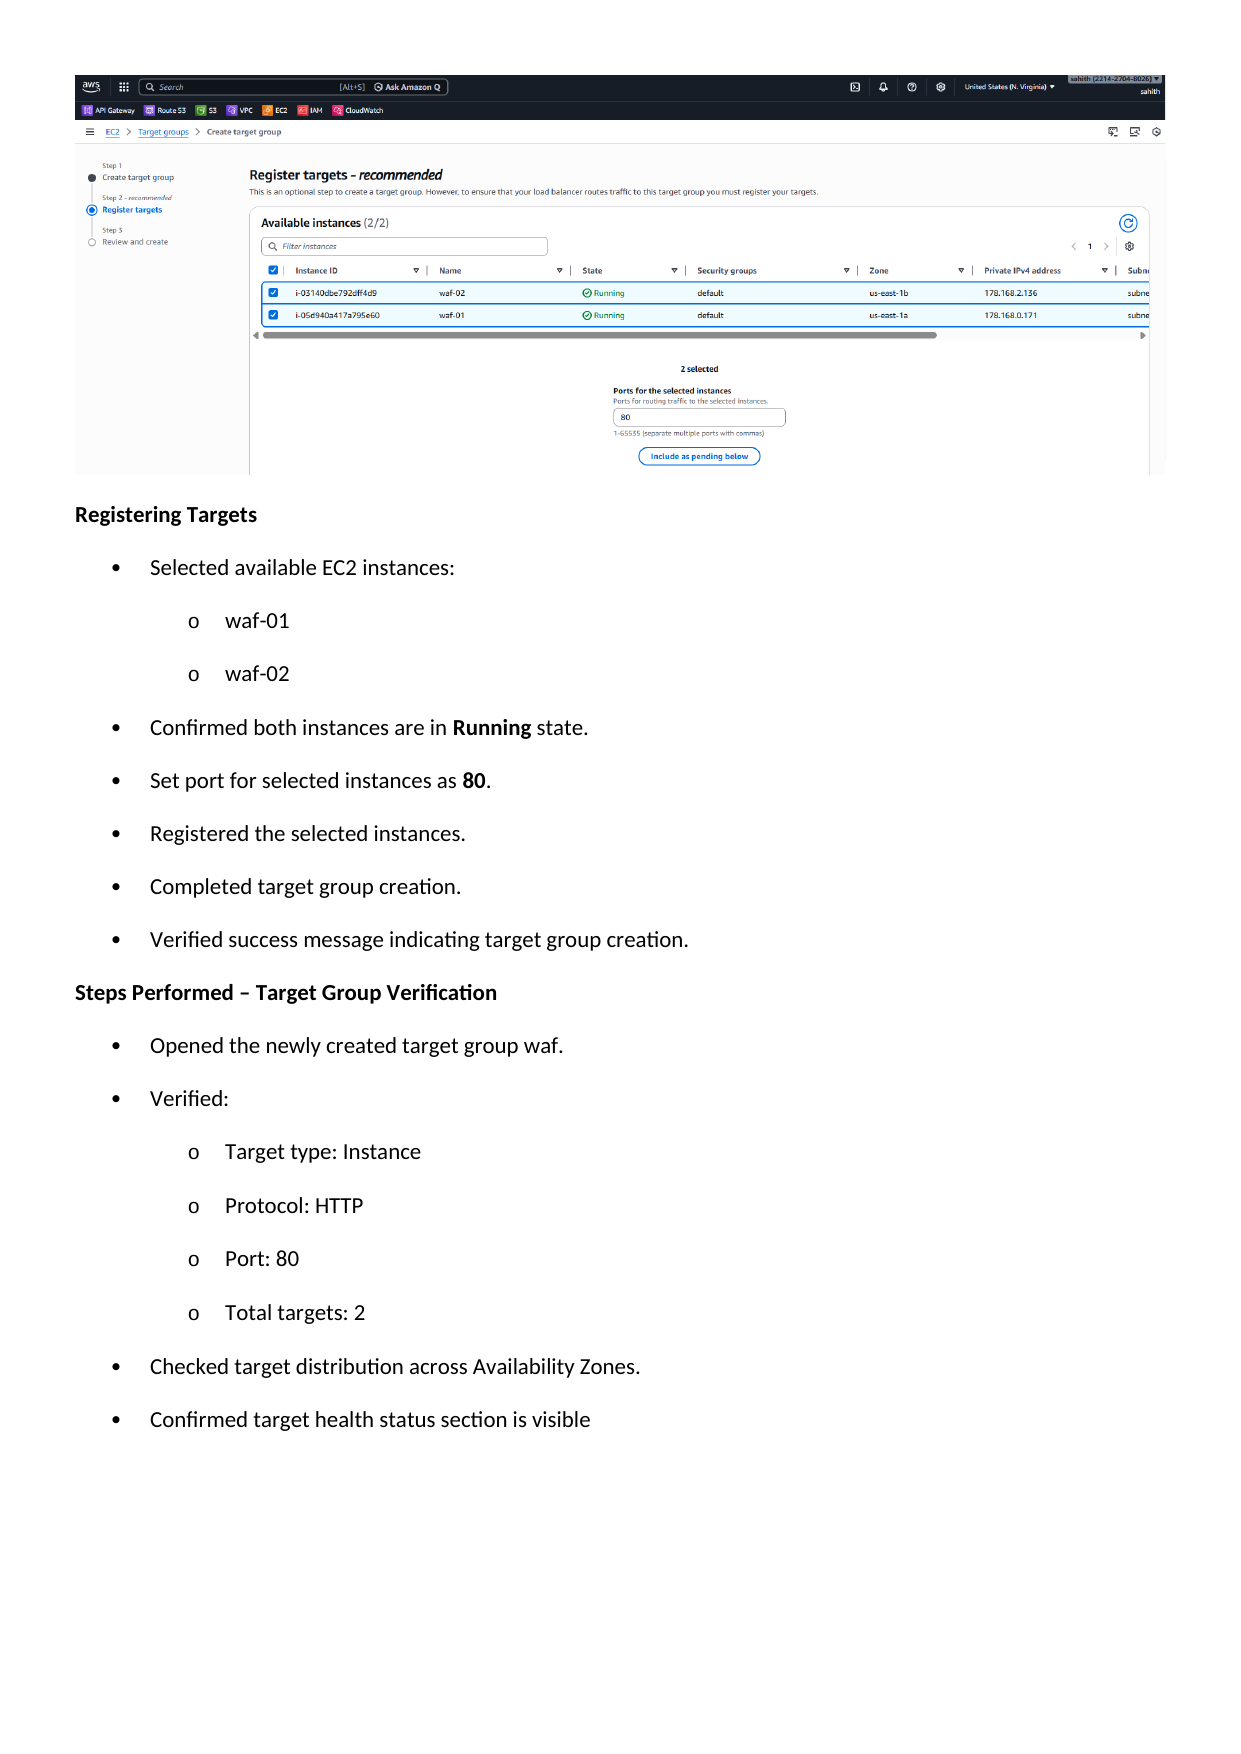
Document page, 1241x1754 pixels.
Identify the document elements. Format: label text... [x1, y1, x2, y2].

list Protocol: HTTP [187, 1191, 1165, 1219]
list Opened the newly created target group waf. [112, 1031, 1165, 1059]
list Selected available EC2 instances: [112, 553, 1165, 581]
list Confirmed target health status section is visible [112, 1405, 1165, 1433]
list waf-01 [187, 606, 1165, 634]
list Checked target distribution across Availability Zones. [112, 1352, 1165, 1380]
list Completed target group creation. [112, 872, 1165, 900]
list waf-02 [187, 659, 1165, 688]
text Steps Performed – Target Group Verification [75, 978, 1165, 1006]
list Target type: Instance [187, 1137, 1165, 1166]
list Verified success message indicating target group creation. [112, 925, 1165, 953]
text Registering Targets [75, 500, 1165, 528]
picture [75, 75, 1166, 475]
list Registered the selected instances. [112, 819, 1165, 847]
list Set port for selected instances as 80. [112, 766, 1165, 794]
list Confirmed both instances are in Running state. [112, 713, 1165, 741]
list Total targets: 2 [187, 1298, 1165, 1327]
list Port: 80 [187, 1244, 1165, 1273]
list Verified: [112, 1084, 1165, 1112]
